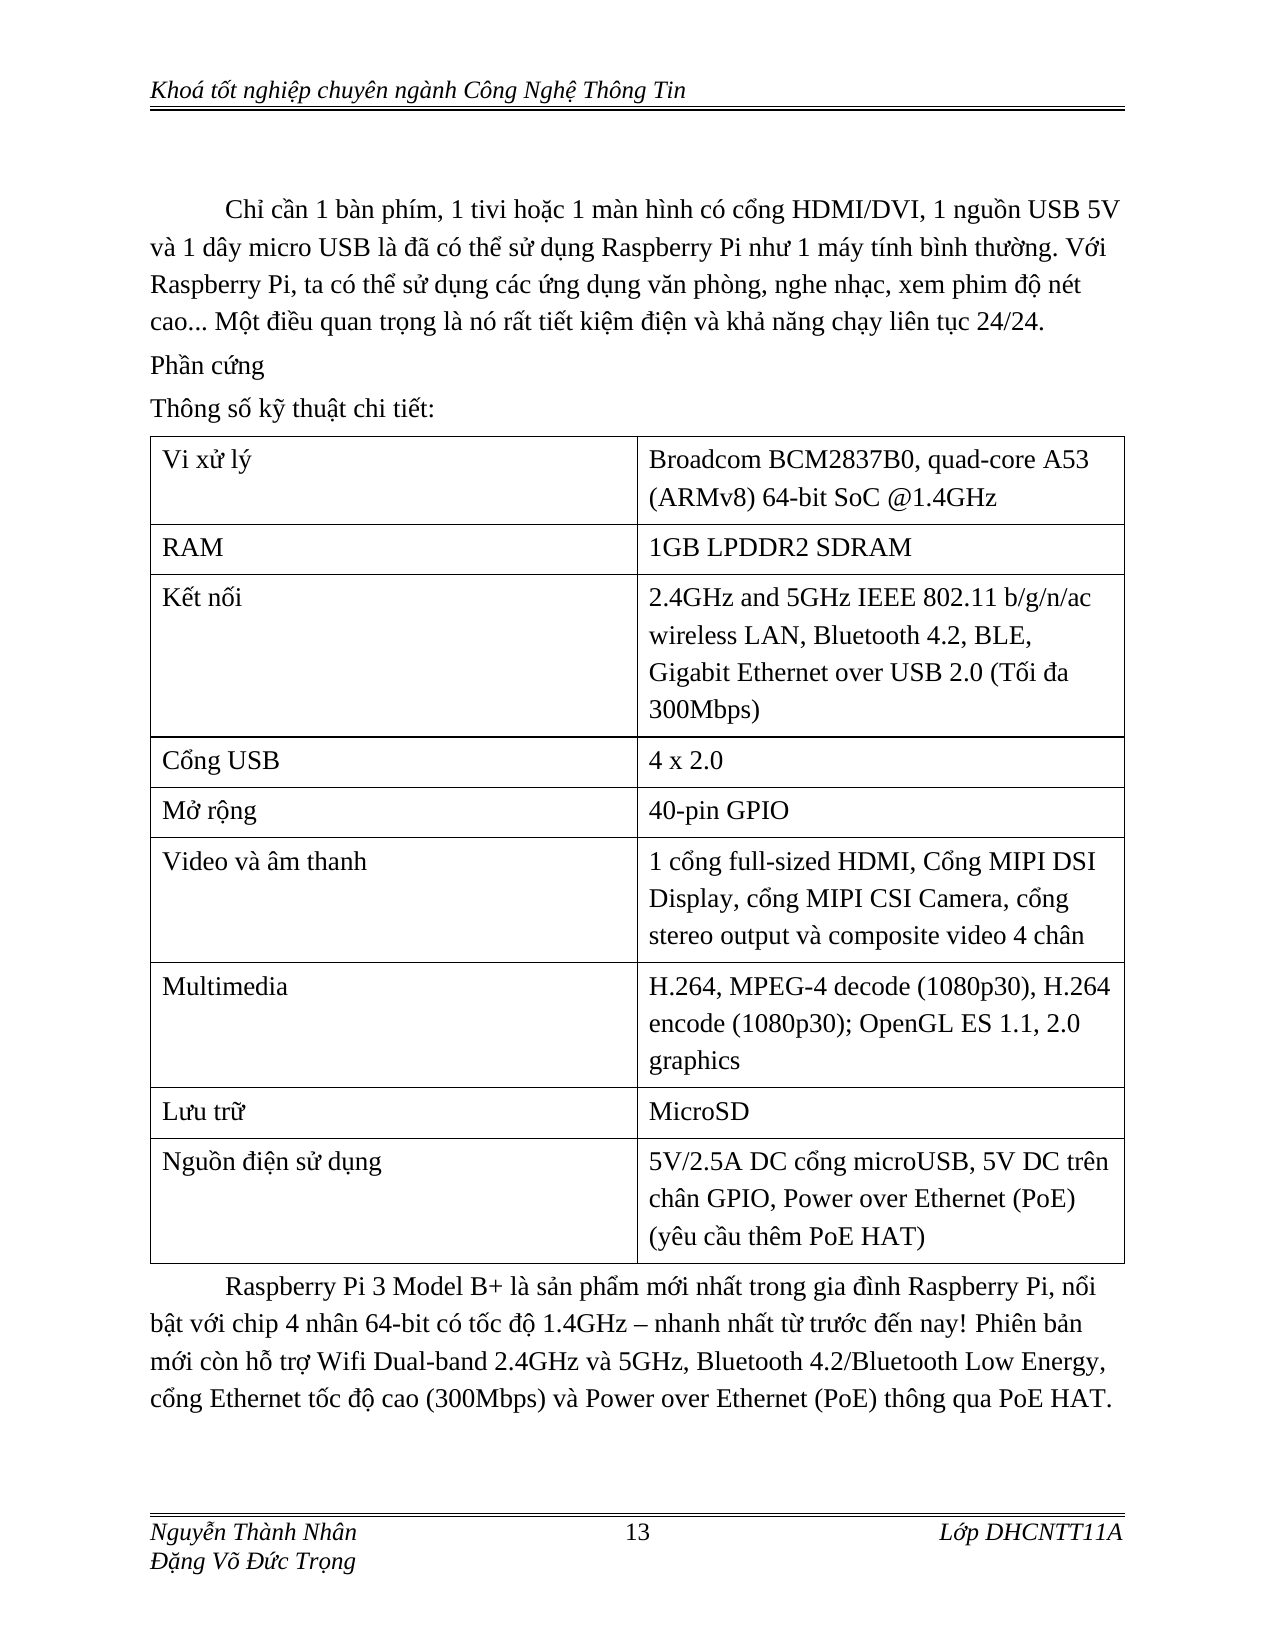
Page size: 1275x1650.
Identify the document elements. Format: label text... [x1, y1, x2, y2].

table_cell 5V/2.5A DC cổng microUSB, 5V DC trên chân GPIO, Power over Ethernet (PoE) (yêu cầu thêm PoE HAT) [638, 1139, 1124, 1263]
table_cell Lưu trữ [151, 1088, 637, 1138]
table_cell 1GB LPDDR2 SDRAM [638, 525, 1124, 574]
table_header Vi xử lý [151, 437, 637, 524]
table_cell Video và âm thanh [151, 838, 637, 962]
table_cell MicroSD [638, 1088, 1124, 1138]
table_cell 40-pin GPIO [638, 788, 1124, 837]
table_cell H.264, MPEG-4 decode (1080p30), H.264 encode (1080p30); OpenGL ES 1.1, 2.0 graphics [638, 963, 1124, 1087]
table_cell 4 x 2.0 [638, 738, 1124, 787]
table_cell Mở rộng [151, 788, 637, 837]
table_cell 2.4GHz and 5GHz IEEE 802.11 b/g/n/ac wireless LAN, Bluetooth 4.2, BLE, Gigabit Ethernet over USB 2.0 (Tối đa 300Mbps) [638, 575, 1124, 736]
text Chỉ cần 1 bàn phím, 1 tivi hoặc 1 màn hình có cổng HDMI/DVI, 1 nguồn USB 5V và 1 dây micro USB là đã có thể sử dụng Raspberry Pi như 1 máy tính bình thường. Với Raspberry Pi, ta có thể sử dụng các ứng dụng văn phòng, nghe nhạc, xem phim độ nét cao... Một điều quan trọng là nó rất tiết kiệm điện và khả năng chạy liên tục 24/24. [150, 193, 1125, 337]
table_header Broadcom BCM2837B0, quad-core A53 (ARMv8) 64-bit SoC @1.4GHz [638, 437, 1124, 524]
text Raspberry Pi 3 Model B+ là sản phẩm mới nhất trong gia đình Raspberry Pi, nổi bật với chip 4 nhân 64-bit có tốc độ 1.4GHz – nhanh nhất từ trước đến nay! Phiên bản mới còn hỗ trợ Wifi Dual-band 2.4GHz và 5GHz, Bluetooth 4.2/Bluetooth Low Energy, cổng Ethernet tốc độ cao (300Mbps) và Power over Ethernet (PoE) thông qua PoE HAT. [150, 1270, 1125, 1413]
table_cell Kết nối [151, 575, 637, 736]
table_cell Multimedia [151, 963, 637, 1087]
table_cell RAM [151, 525, 637, 574]
table_cell 1 cổng full-sized HDMI, Cổng MIPI DSI Display, cổng MIPI CSI Camera, cổng stereo output và composite video 4 chân [638, 838, 1124, 962]
table_cell Cổng USB [151, 738, 637, 787]
text Thông số kỹ thuật chi tiết: [150, 392, 1125, 424]
text Phần cứng [150, 349, 1125, 380]
table_cell Nguồn điện sử dụng [151, 1139, 637, 1263]
